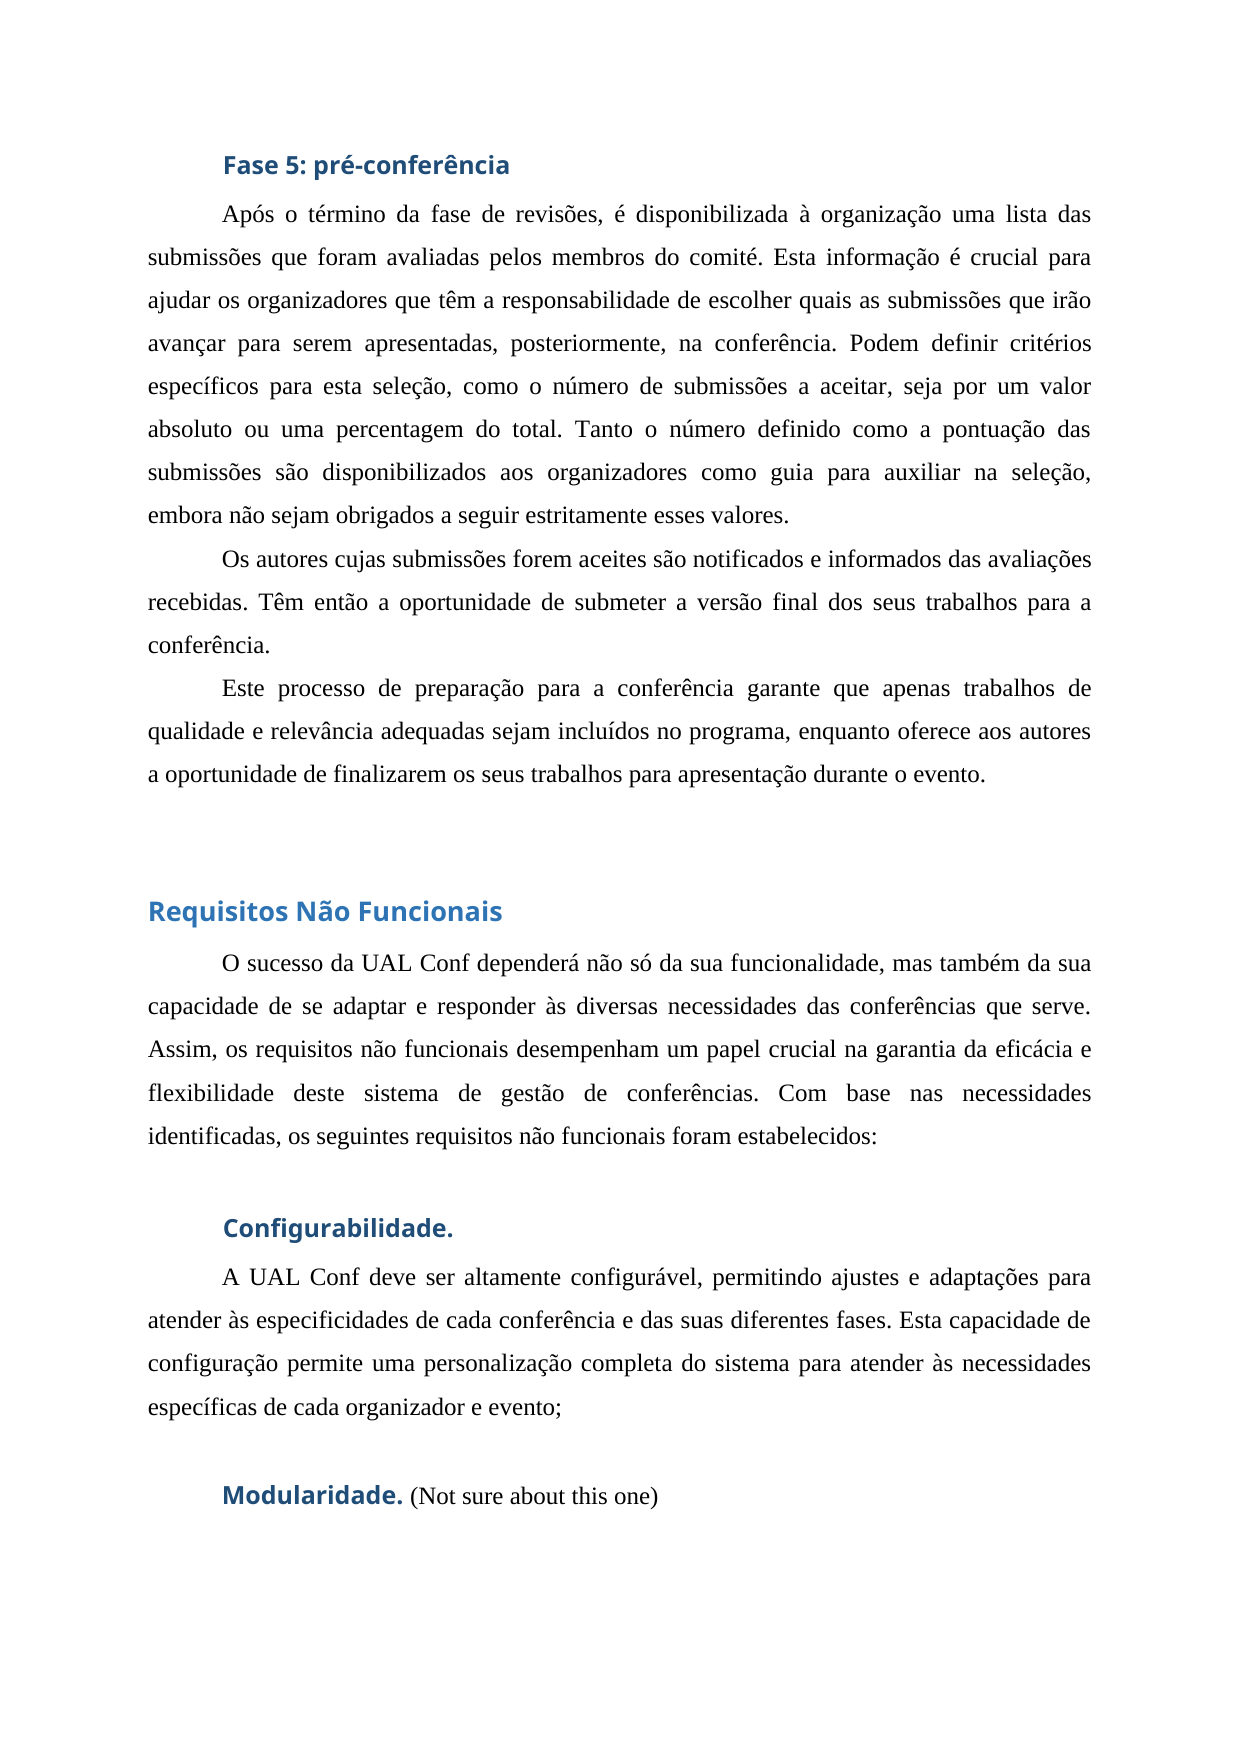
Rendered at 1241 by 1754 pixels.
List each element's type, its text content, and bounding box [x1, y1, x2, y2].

text Modularidade. (Not sure about this one) [222, 1478, 1092, 1512]
subtitle Requisitos Não Funcionais [148, 893, 1092, 930]
text O sucesso da UAL Conf dependerá não só da sua funcionalidade, mas também da sua capacidade de se adaptar e responder às diversas necessidades das conferências que serve. Assim, os requisitos não funcionais desempenham um papel crucial na garantia da eficácia e flexibilidade deste sistema de gestão de conferências. Com base nas necessidades identificadas, os seguintes requisitos não funcionais foram estabelecidos: [148, 948, 1092, 1149]
subtitle Fase 5: pré-conferência [223, 148, 1092, 182]
text Após o término da fase de revisões, é disponibilizada à organização uma lista das submissões que foram avaliadas pelos membros do comité. Esta informação é crucial para ajudar os organizadores que têm a responsabilidade de escolher quais as submissões que irão avançar para serem apresentadas, posteriormente, na conferência. Podem definir critérios específicos para esta seleção, como o número de submissões a aceitar, seja por um valor absoluto ou uma percentagem do total. Tanto o número definido como a pontuação das submissões são disponibilizados aos organizadores como guia para auxiliar na seleção, embora não sejam obrigados a seguir estritamente esses valores. [148, 199, 1092, 529]
text A UAL Conf deve ser altamente configurável, permitindo ajustes e adaptações para atender às especificidades de cada conferência e das suas diferentes fases. Esta capacidade de configuração permite uma personalização completa do sistema para atender às necessidades específicas de cada organizador e evento; [148, 1262, 1092, 1420]
subtitle Configurabilidade. [223, 1211, 1092, 1245]
text Os autores cujas submissões forem aceites são notificados e informados das avaliações recebidas. Têm então a oportunidade de submeter a versão final dos seus trabalhos para a conferência. [148, 544, 1092, 659]
text Este processo de preparação para a conferência garante que apenas trabalhos de qualidade e relevância adequadas sejam incluídos no programa, enquanto oferece aos autores a oportunidade de finalizarem os seus trabalhos para apresentação durante o evento. [148, 673, 1092, 788]
